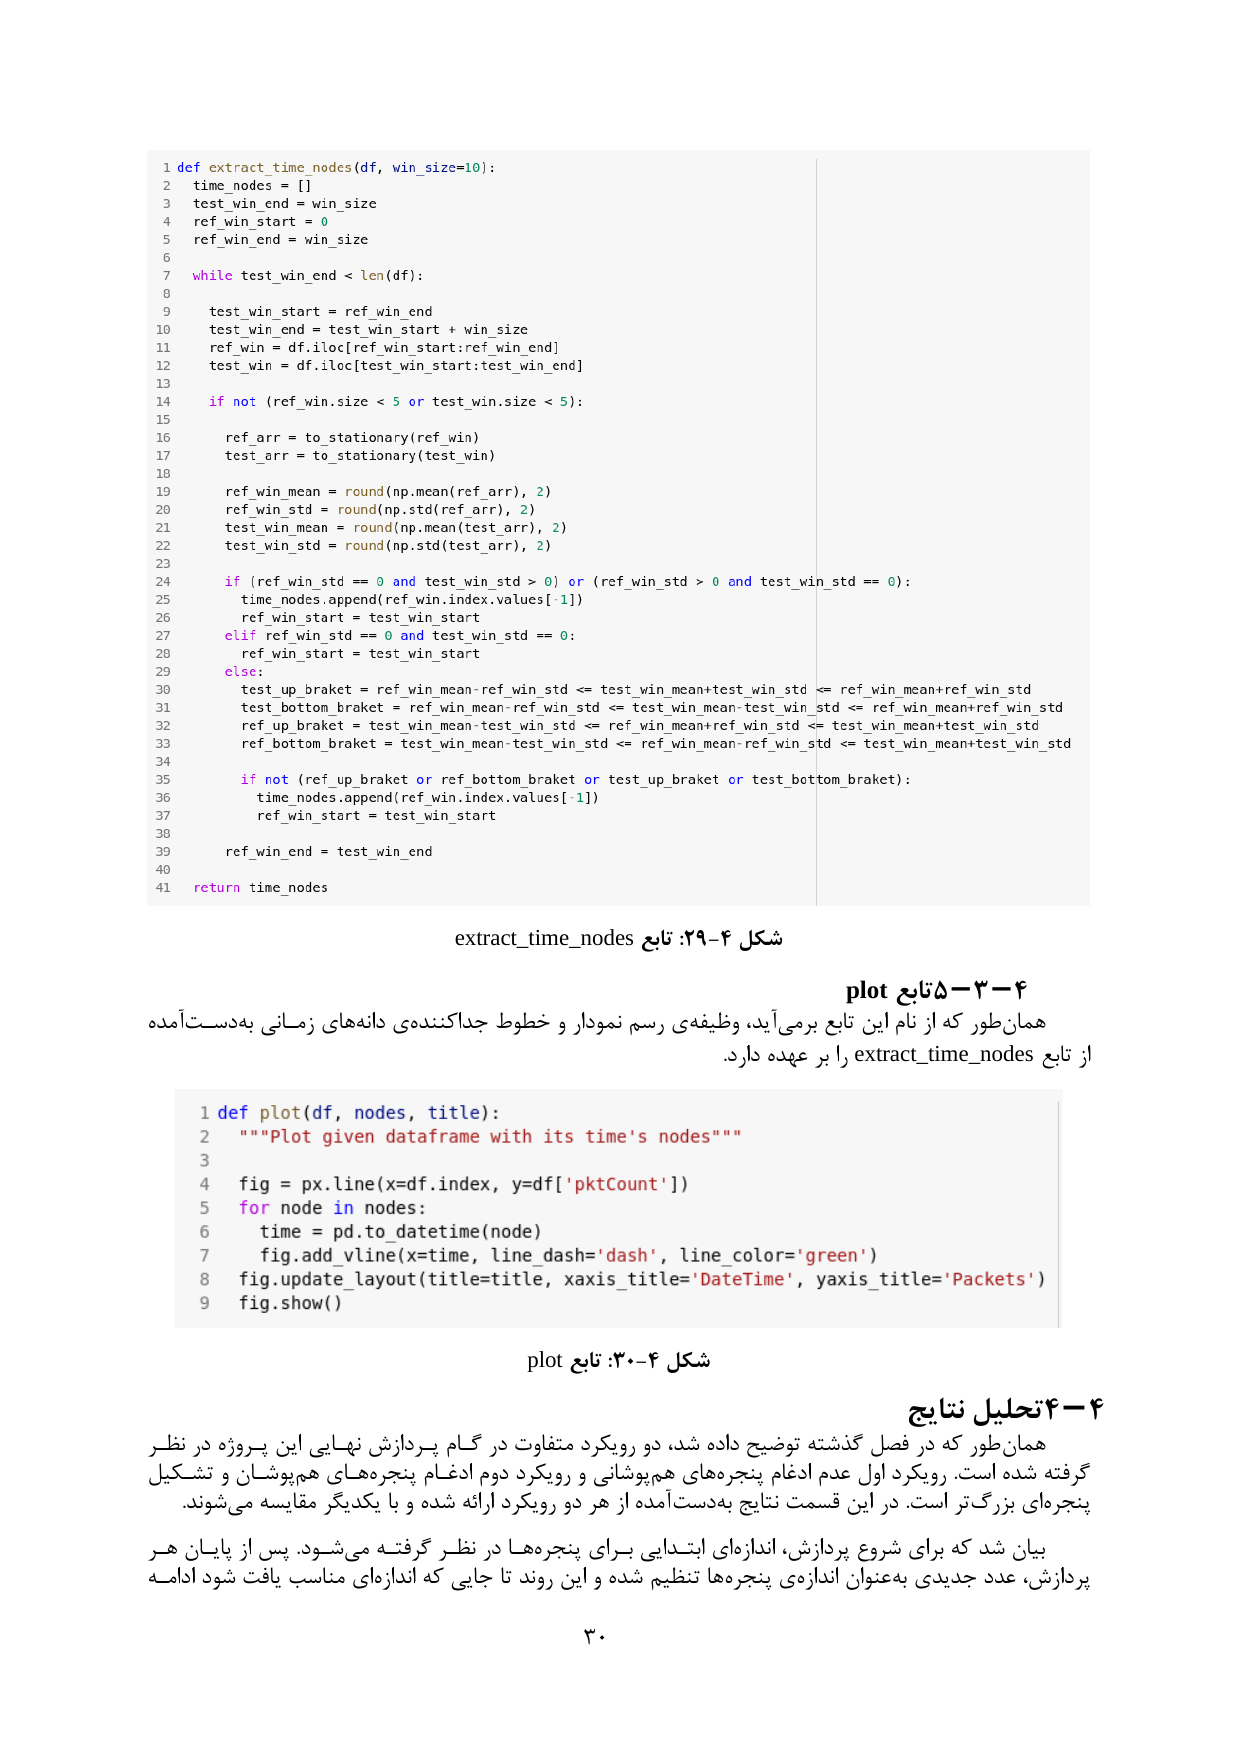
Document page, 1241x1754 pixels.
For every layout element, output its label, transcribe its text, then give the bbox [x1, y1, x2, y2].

subtitle تابع plot [147, 975, 978, 1008]
text همان‌طور که از نام این تابع برمی‌آید، وظیفه‌ی رسم نمودار و خطوط جداکننده‌ی دانه‌های زمانی به‌دست‌آمده از تابع extract_time_nodes را بر عهده دارد. [147, 1011, 1090, 1071]
picture [174, 1089, 1063, 1328]
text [147, 1537, 1090, 1593]
picture [146, 150, 1090, 906]
subtitle تحلیل نتایج [147, 1397, 1043, 1430]
text همان‌طور که در فصل گذشته توضیح داده شد، دو رویکرد متفاوت در گام پردازش نهایی این پروژه در نظر گرفته شده است. رویکرد اول عدم ادغام پنجره‌های هم‌پوشانی و رویکرد دوم ادغام پنجره‌های هم‌پوشان و تشکیل پنجره‌ای بزرگ‌تر است. در این قسمت نتایج به‌دست‌آمده از هر دو رویکرد ارائه شده و با یکدیگر مقایسه می‌شوند. [147, 1433, 1090, 1518]
